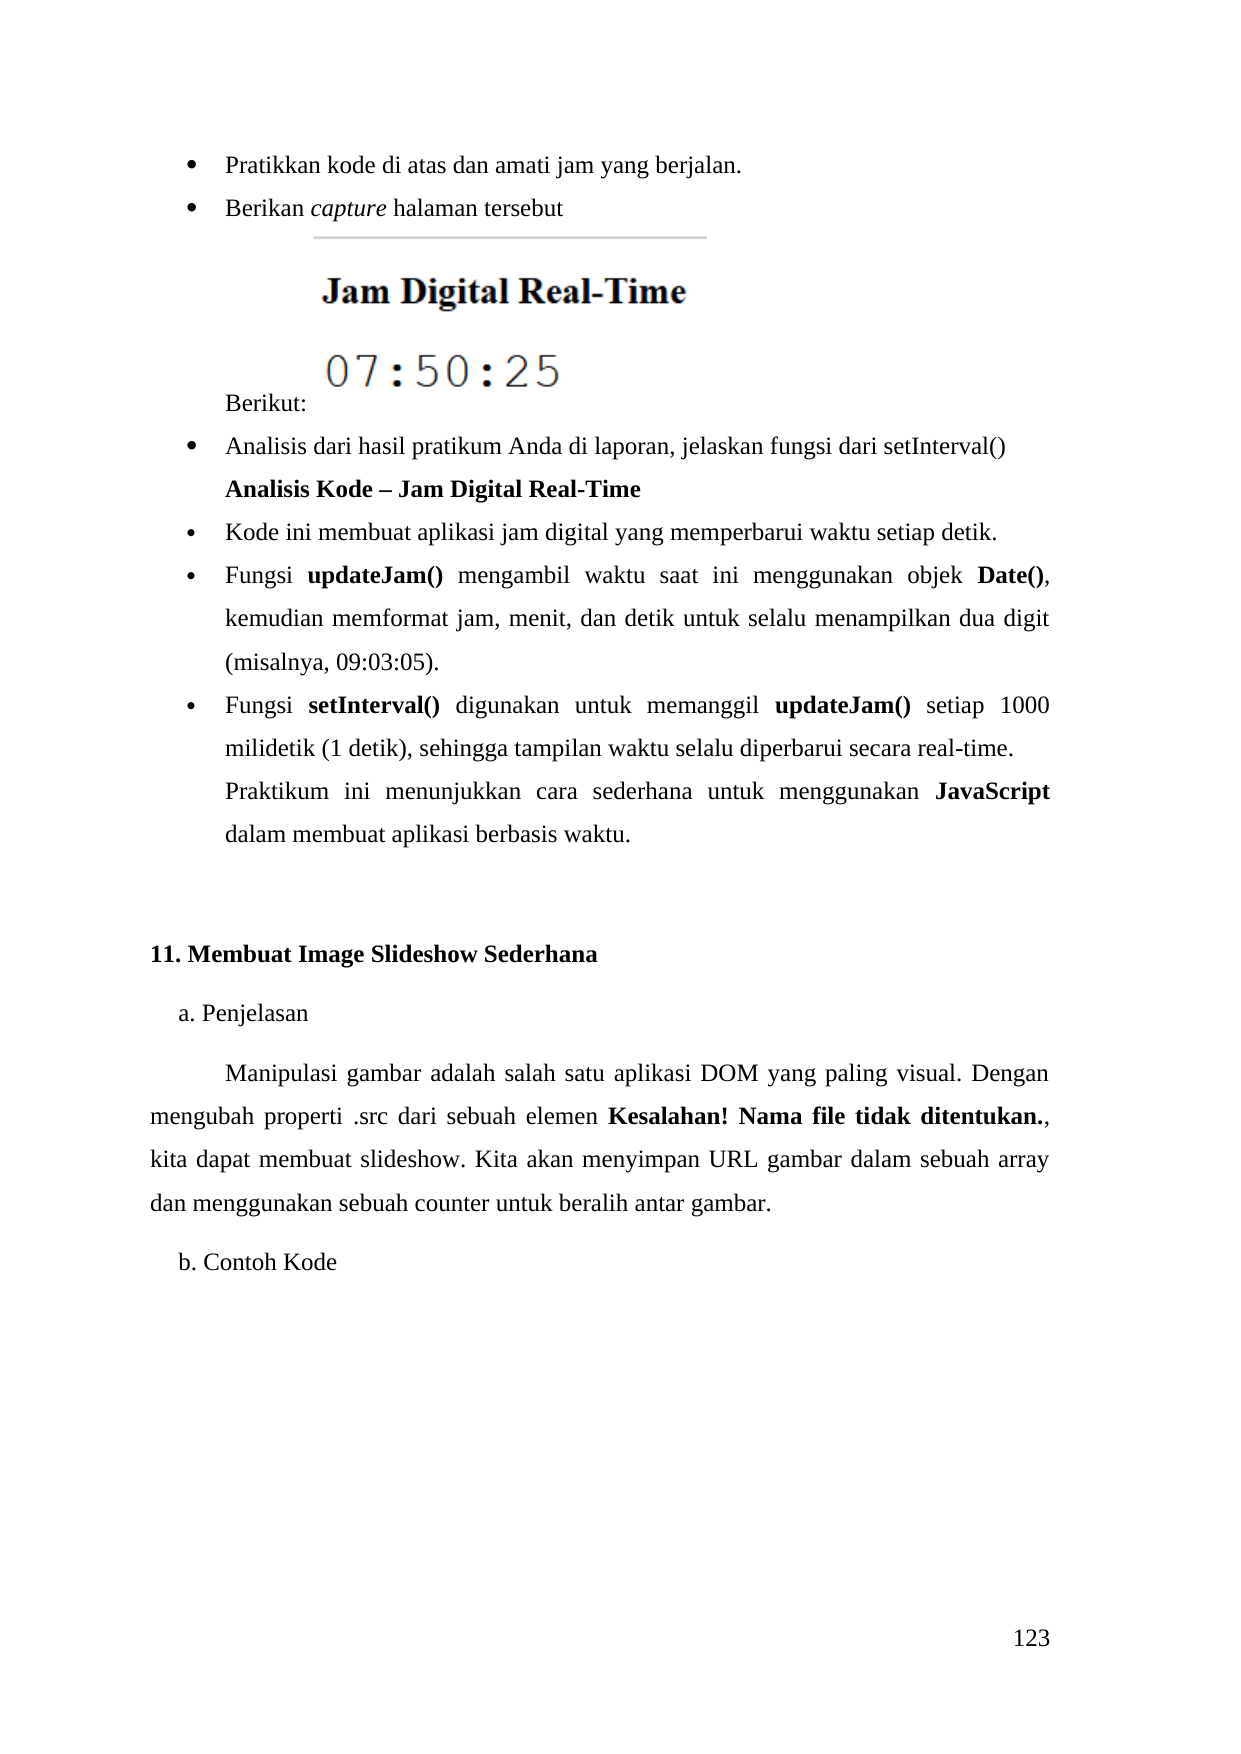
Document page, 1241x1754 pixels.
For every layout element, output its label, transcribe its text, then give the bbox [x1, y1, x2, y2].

list Pratikkan kode di atas dan amati jam yang berjalan. [187, 150, 1050, 179]
list Fungsi setInterval() digunakan untuk memanggil updateJam() setiap 1000 milidetik (1 detik), sehingga tampilan waktu selalu diperbarui secara real-time. [187, 690, 1050, 762]
text Manipulasi gambar adalah salah satu aplikasi DOM yang paling visual. Dengan mengubah properti .src dari sebuah elemen Kesalahan! Nama file tidak ditentukan., kita dapat membuat slideshow. Kita akan menyimpan URL gambar dalam sebuah array dan menggunakan sebuah counter untuk beralih antar gambar. [150, 1058, 1050, 1216]
list Kode ini membuat aplikasi jam digital yang memperbarui waktu setiap detik. [187, 517, 1050, 546]
list Fungsi updateJam() mengambil waktu saat ini menggunakan objek Date(), kemudian memformat jam, menit, dan detik untuk selalu menampilkan dua digit (misalnya, 09:03:05). [187, 560, 1050, 675]
text 11. Membuat Image Slideshow Sederhana [150, 939, 1050, 967]
list Praktikum ini menunjukkan cara sederhana untuk menggunakan JavaScript dalam membuat aplikasi berbasis waktu. [225, 776, 1050, 848]
list Berikan capture halaman tersebut [187, 193, 1050, 222]
picture [313, 236, 707, 412]
text b. Contoh Kode [150, 1247, 1050, 1276]
list Analisis dari hasil pratikum Anda di laporan, jelaskan fungsi dari setInterval() [187, 431, 1050, 460]
list Analisis Kode – Jam Digital Real-Time [225, 474, 1050, 503]
text a. Penjelasan [150, 998, 1050, 1027]
